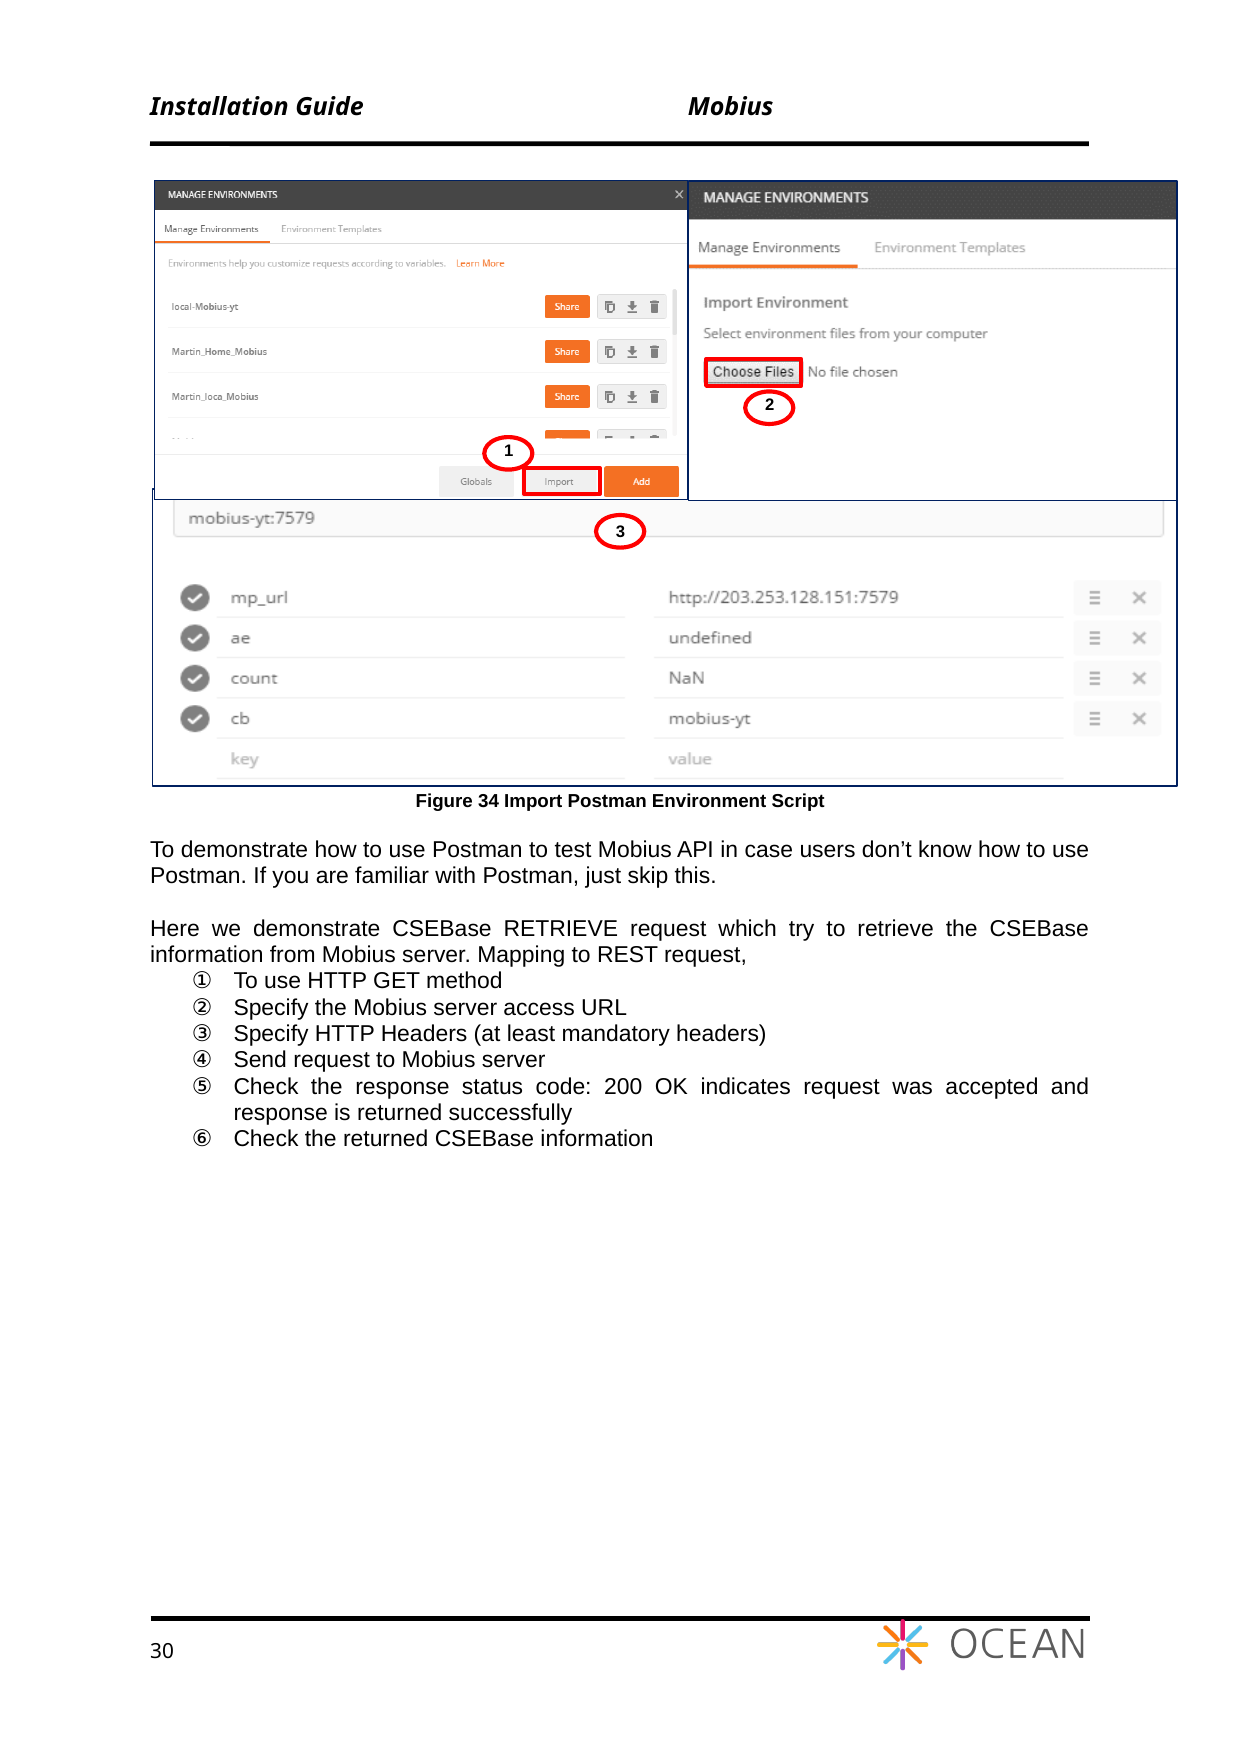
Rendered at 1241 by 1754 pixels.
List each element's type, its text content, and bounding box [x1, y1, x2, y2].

list Specify the Mobius server access URL [192, 994, 1090, 1020]
text Here we demonstrate CSEBase RETRIEVE request which try to retrieve the CSEBase information from Mobius server. Mapping to REST request, [150, 914, 1090, 967]
picture [153, 490, 1176, 785]
picture [873, 1612, 1092, 1678]
list Check the returned CSEBase information [192, 1125, 1090, 1152]
list Send request to Mobius server [192, 1046, 1090, 1073]
list Check the response status code: 200 OK indicates request was accepted and response is returned successfully [192, 1073, 1090, 1125]
list To use HTTP GET method [192, 967, 1090, 994]
text To demonstrate how to use Postman to test Mobius API in case users don’t know how to use Postman. If you are familiar with Postman, just skip this. [150, 836, 1090, 888]
list Specify HTTP Headers (at least mandatory headers) [192, 1020, 1090, 1046]
picture [155, 181, 687, 499]
picture [689, 182, 1176, 500]
